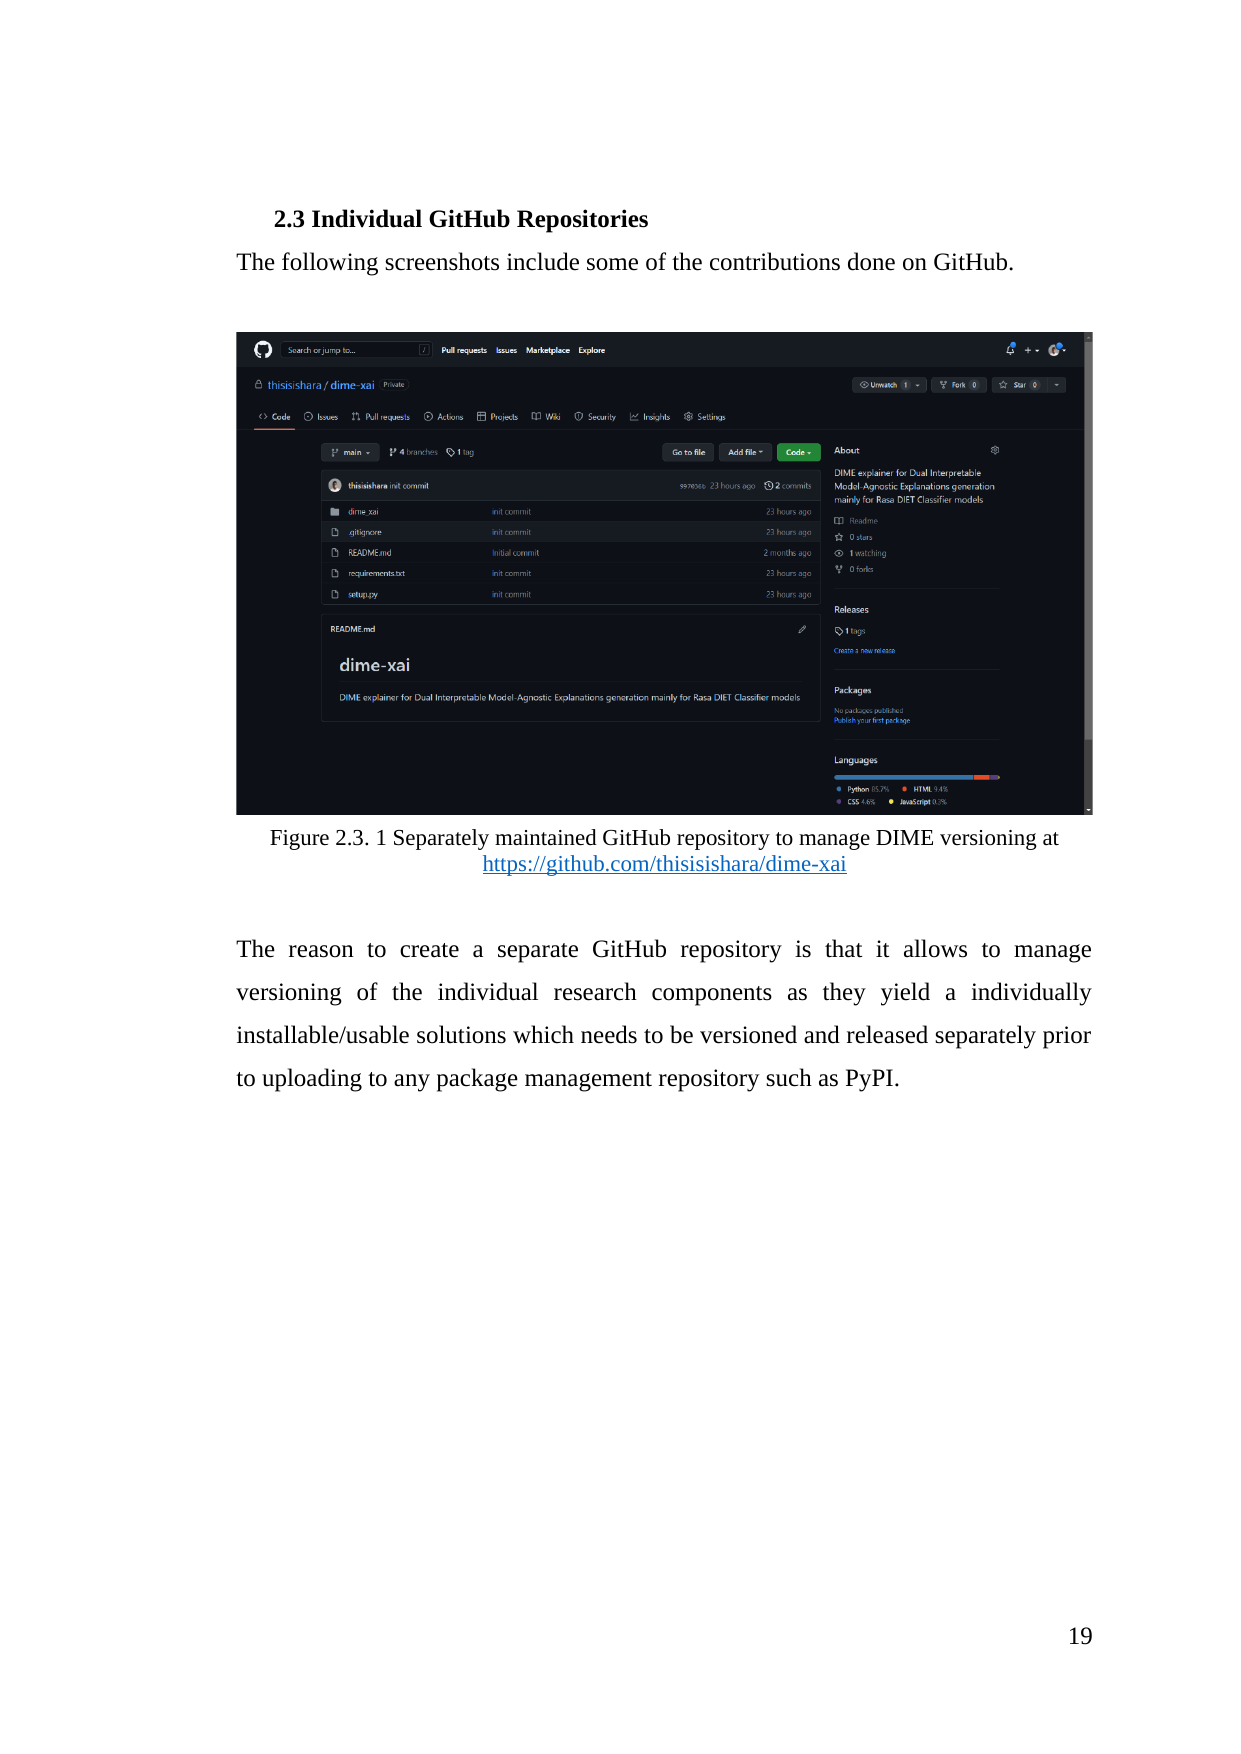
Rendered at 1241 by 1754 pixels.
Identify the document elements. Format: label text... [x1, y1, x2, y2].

picture [236, 332, 1093, 815]
text The following screenshots include some of the contributions done on GitHub. [236, 247, 1092, 276]
text The reason to create a separate GitHub repository is that it allows to manage versioning of the individual research components as they yield a individually installable/usable solutions which needs to be versioned and released separately prior to uploading to any package management repository such as PyPI. [236, 934, 1092, 1092]
subtitle Individual GitHub Repositories [274, 204, 1092, 232]
